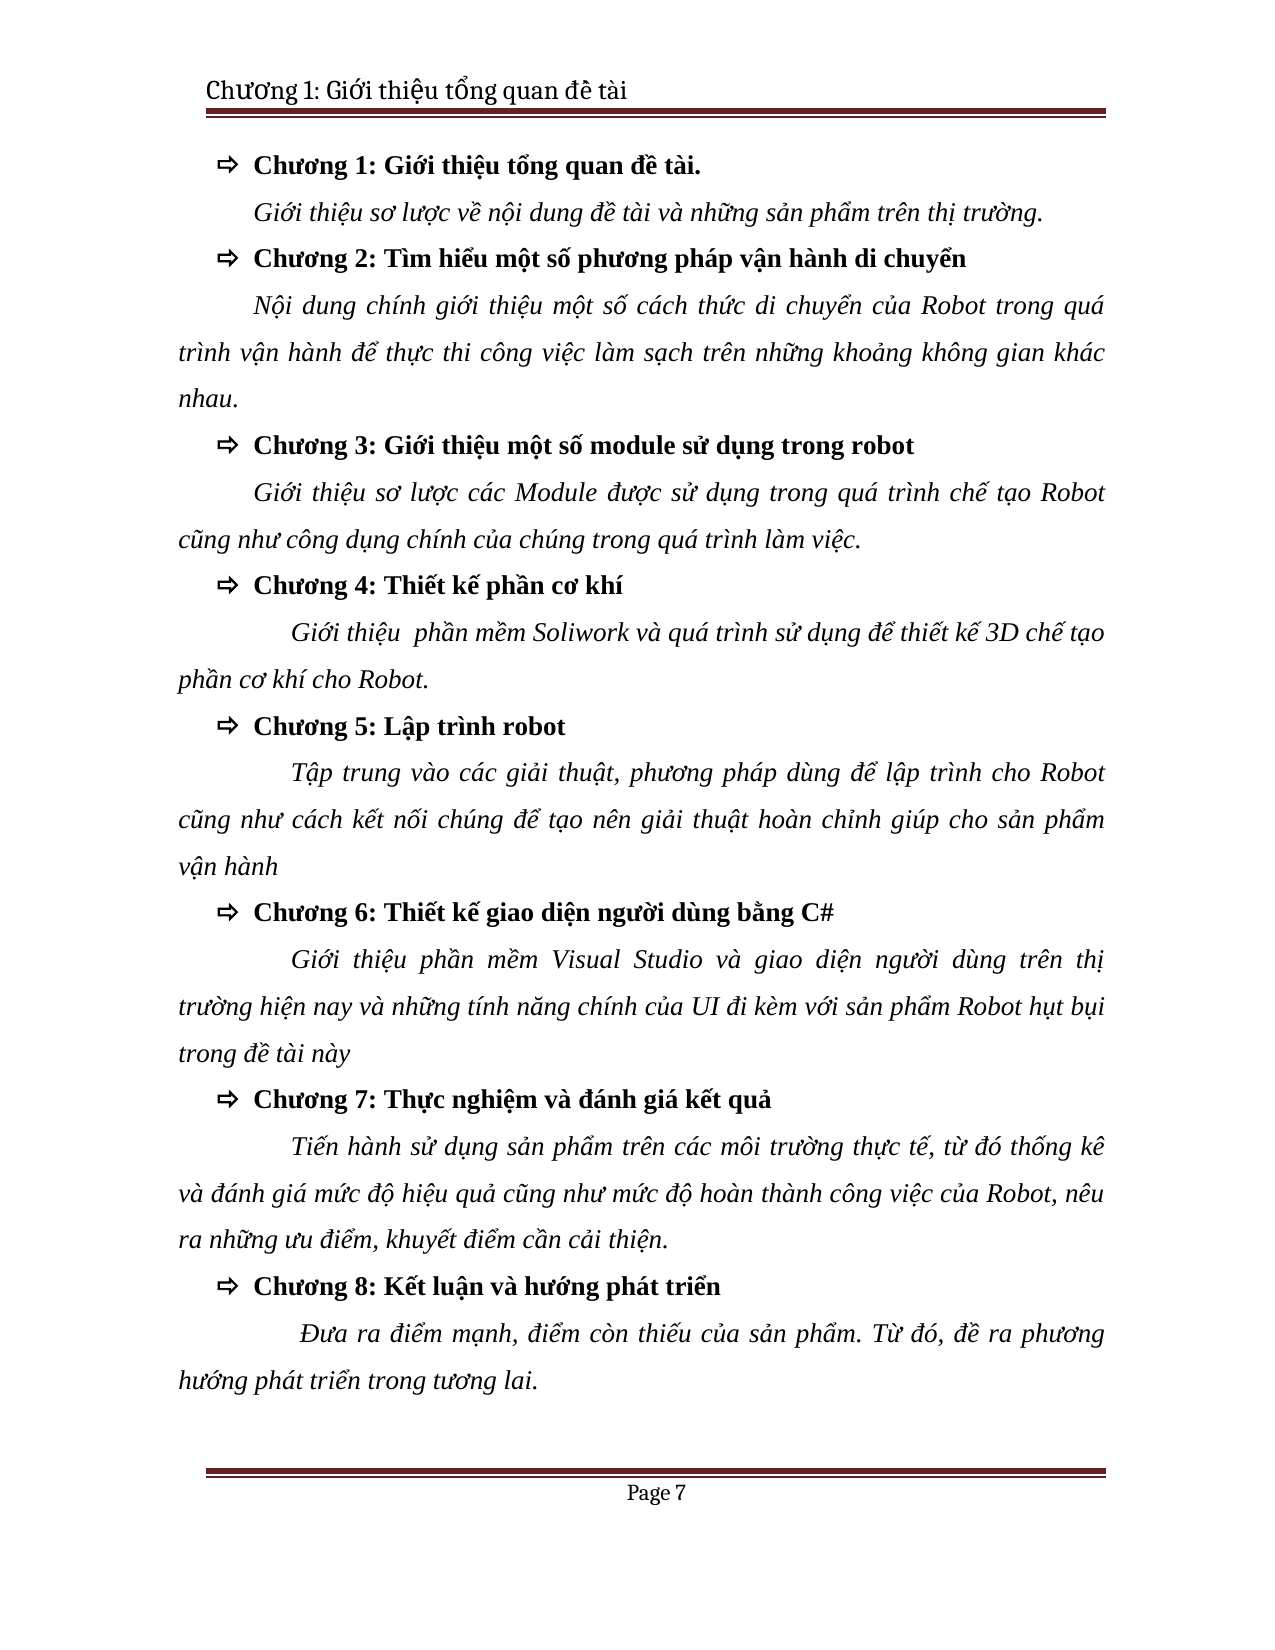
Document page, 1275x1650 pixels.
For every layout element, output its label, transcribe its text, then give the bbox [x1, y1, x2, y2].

text Tập trung vào các giải thuật, phương pháp dùng để lập trình cho Robot cũng như cách kết nối chúng để tạo nên giải thuật hoàn chỉnh giúp cho sản phẩm vận hành [178, 756, 1106, 881]
list Chương 4: Thiết kế phần cơ khí [216, 569, 1106, 601]
list Chương 8: Kết luận và hướng phát triển [216, 1270, 1106, 1301]
text Giới thiệu phần mềm Visual Studio và giao diện người dùng trên thị trường hiện nay và những tính năng chính của UI đi kèm với sản phẩm Robot hụt bụi trong đề tài này [178, 943, 1106, 1068]
list Chương 7: Thực nghiệm và đánh giá kết quả [216, 1083, 1106, 1114]
list Chương 2: Tìm hiểu một số phương pháp vận hành di chuyển [216, 242, 1106, 273]
text Giới thiệu phần mềm Soliwork và quá trình sử dụng để thiết kế 3D chế tạo phần cơ khí cho Robot. [178, 616, 1106, 694]
text Giới thiệu sơ lược các Module được sử dụng trong quá trình chế tạo Robot cũng như công dụng chính của chúng trong quá trình làm việc. [178, 476, 1106, 554]
text Giới thiệu sơ lược về nội dung đề tài và những sản phẩm trên thị trường. [178, 196, 1106, 227]
list Chương 3: Giới thiệu một số module sử dụng trong robot [216, 429, 1106, 460]
text Nội dung chính giới thiệu một số cách thức di chuyển của Robot trong quá trình vận hành để thực thi công việc làm sạch trên những khoảng không gian khác nhau. [178, 289, 1106, 414]
text Đưa ra điểm mạnh, điểm còn thiếu của sản phẩm. Từ đó, đề ra phương hướng phát triển trong tương lai. [178, 1317, 1106, 1395]
list Chương 1: Giới thiệu tổng quan đề tài. [216, 149, 1106, 180]
list Chương 6: Thiết kế giao diện người dùng bằng C# [216, 896, 1106, 928]
list Chương 5: Lập trình robot [216, 709, 1106, 741]
text Tiến hành sử dụng sản phẩm trên các môi trường thực tế, từ đó thống kê và đánh giá mức độ hiệu quả cũng như mức độ hoàn thành công việc của Robot, nêu ra những ưu điểm, khuyết điểm cần cải thiện. [178, 1130, 1106, 1255]
